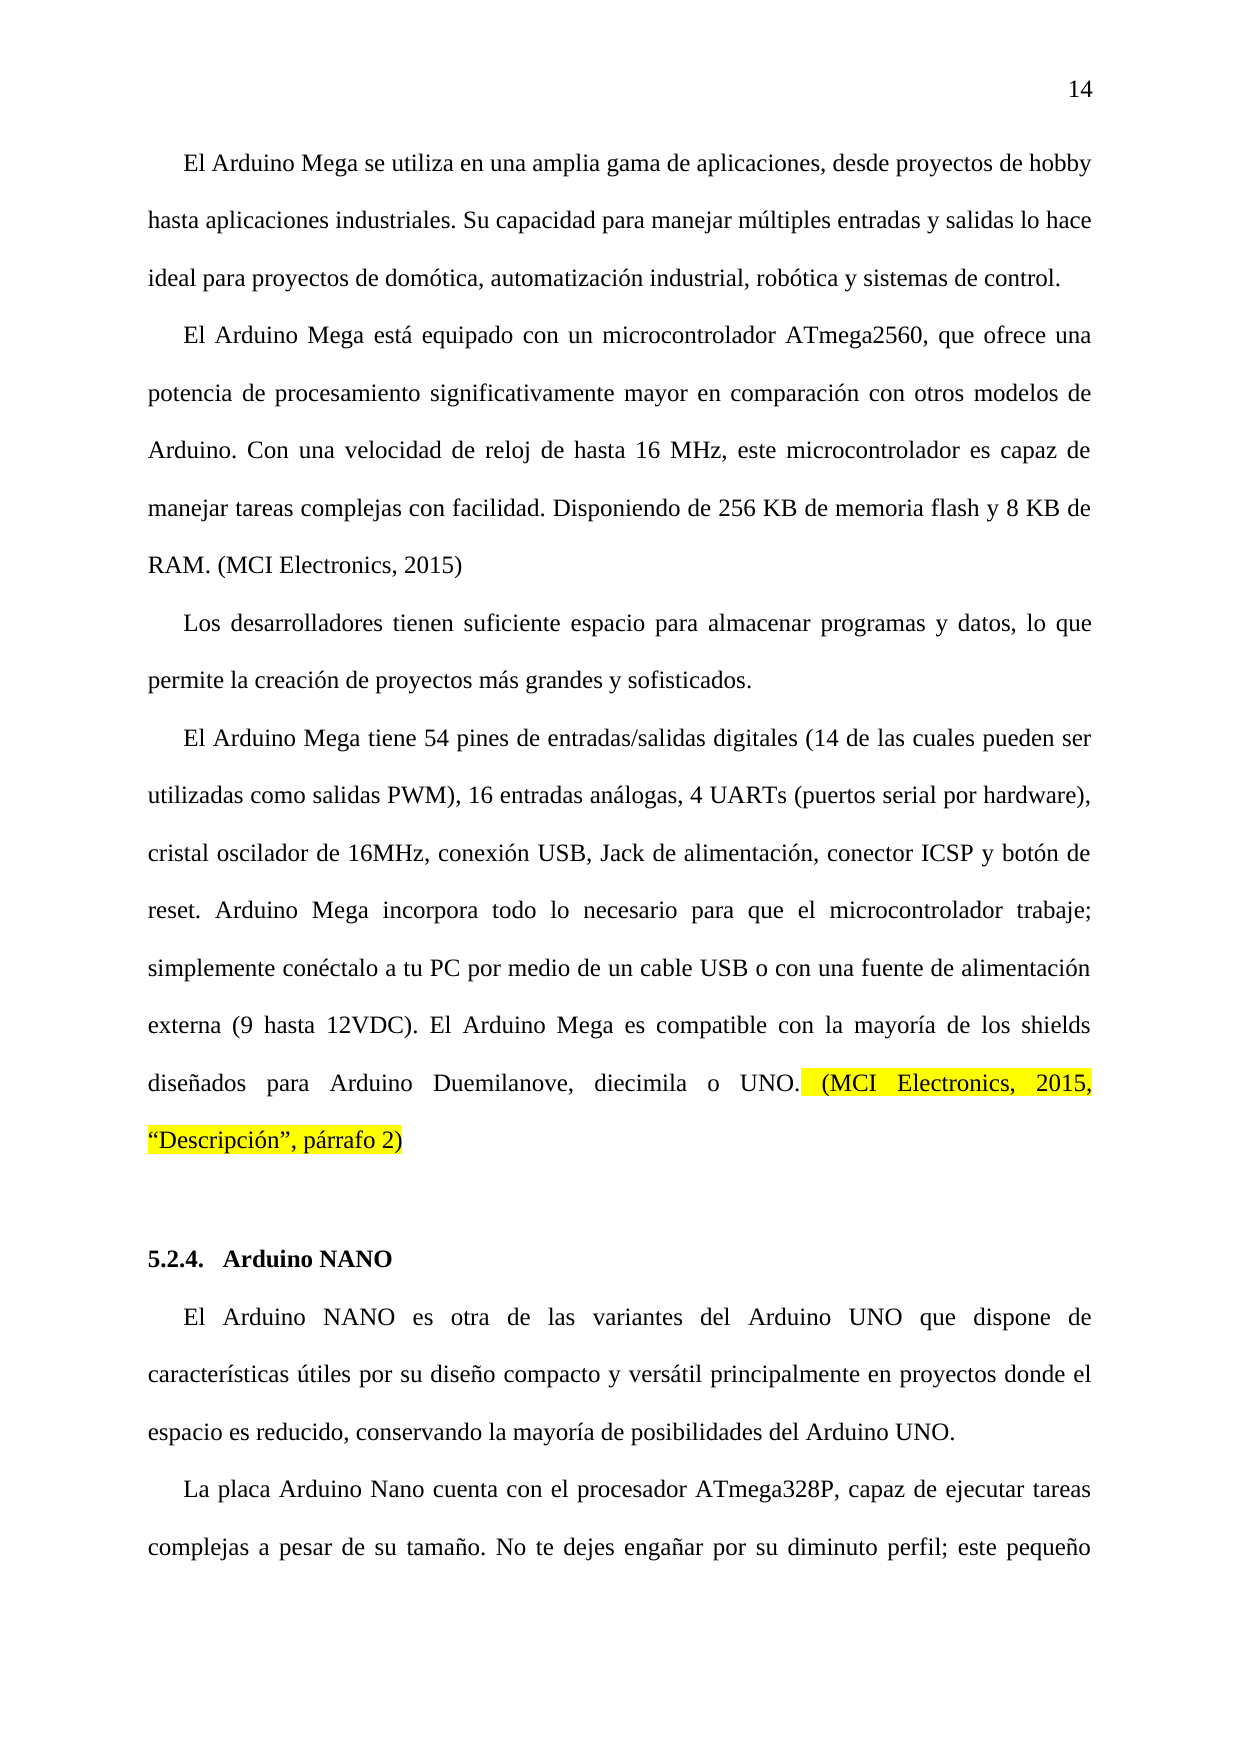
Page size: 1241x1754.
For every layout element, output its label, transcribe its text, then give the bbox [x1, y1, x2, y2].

text El Arduino Mega se utiliza en una amplia gama de aplicaciones, desde proyectos de hobby hasta aplicaciones industriales. Su capacidad para manejar múltiples entradas y salidas lo hace ideal para proyectos de domótica, automatización industrial, robótica y sistemas de control. [148, 148, 1092, 291]
text El Arduino NANO es otra de las variantes del Arduino UNO que dispone de características útiles por su diseño compacto y versátil principalmente en proyectos donde el espacio es reducido, conservando la mayoría de posibilidades del Arduino UNO. [148, 1302, 1092, 1446]
text El Arduino Mega tiene 54 pines de entradas/salidas digitales (14 de las cuales pueden ser utilizadas como salidas PWM), 16 entradas análogas, 4 UARTs (puertos serial por hardware), cristal oscilador de 16MHz, conexión USB, Jack de alimentación, conector ICSP y botón de reset. Arduino Mega incorpora todo lo necesario para que el microcontrolador trabaje; simplemente conéctalo a tu PC por medio de un cable USB o con una fuente de alimentación externa (9 hasta 12VDC). El Arduino Mega es compatible con la mayoría de los shields diseñados para Arduino Duemilanove, diecimila o UNO. (MCI Electronics, 2015, “Descripción”, párrafo 2) [148, 723, 1092, 1154]
subtitle Arduino NANO [148, 1244, 1092, 1273]
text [148, 1474, 1092, 1561]
text Los desarrolladores tienen suficiente espacio para almacenar programas y datos, lo que permite la creación de proyectos más grandes y sofisticados. [148, 608, 1092, 694]
text El Arduino Mega está equipado con un microcontrolador ATmega2560, que ofrece una potencia de procesamiento significativamente mayor en comparación con otros modelos de Arduino. Con una velocidad de reloj de hasta 16 MHz, este microcontrolador es capaz de manejar tareas complejas con facilidad. Disponiendo de 256 KB de memoria flash y 8 KB de RAM. [148, 320, 1092, 579]
